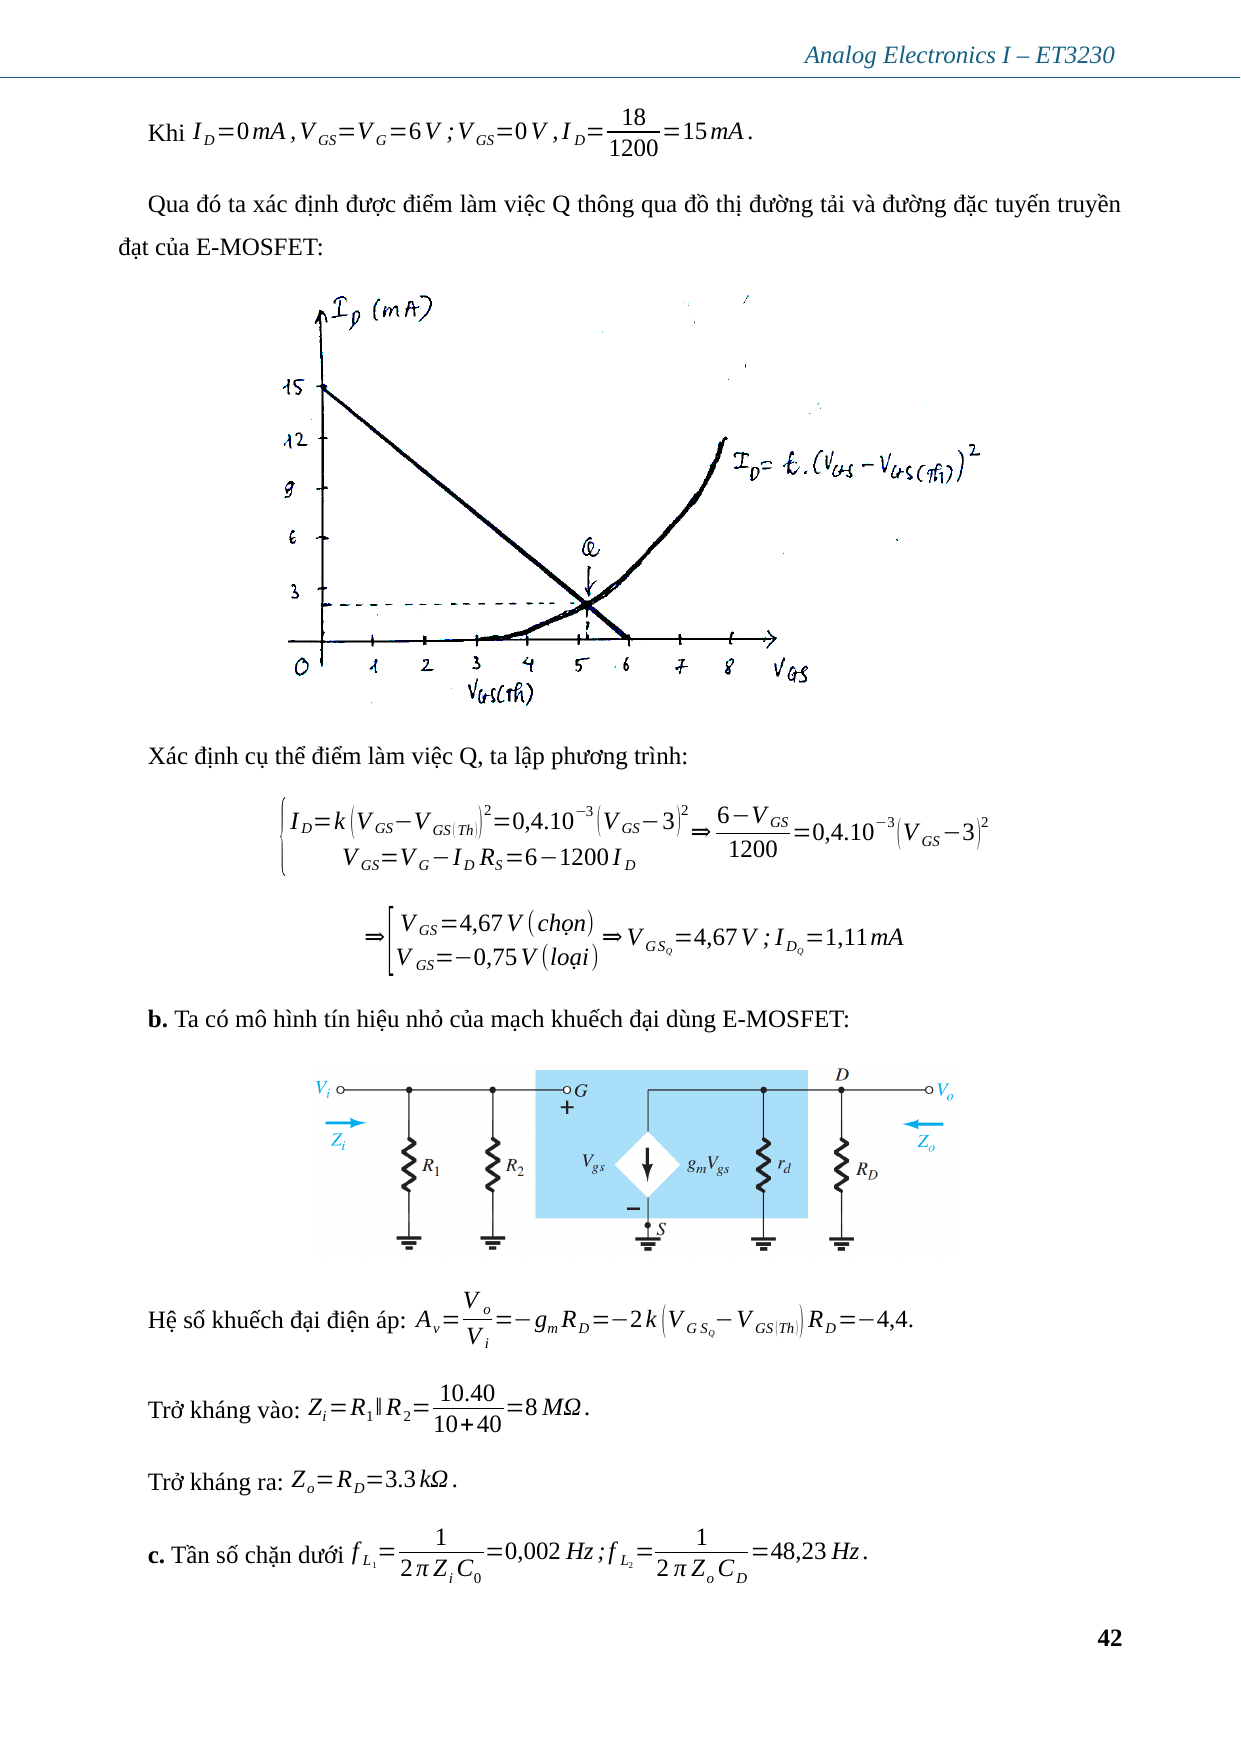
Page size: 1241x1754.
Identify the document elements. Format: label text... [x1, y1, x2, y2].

text Qua đó ta xác định được điểm làm việc Q thông qua đồ thị đường tải và đường đặc tuyến truyền đạt của E-MOSFET: [118, 189, 1122, 261]
text c. Tần số chặn dưới [118, 1524, 1122, 1586]
picture [307, 1059, 963, 1260]
text Trở kháng ra: [118, 1465, 1122, 1497]
picture [279, 287, 991, 714]
text b. Ta có mô hình tín hiệu nhỏ của mạch khuếch đại dùng E-MOSFET: [118, 1004, 1122, 1033]
text Trở kháng vào: [118, 1379, 1122, 1438]
text Xác định cụ thể điểm làm việc Q, ta lập phương trình: [118, 741, 1122, 769]
text Hệ số khuếch đại điện áp: [118, 1286, 1122, 1353]
text Khi [118, 103, 1122, 162]
